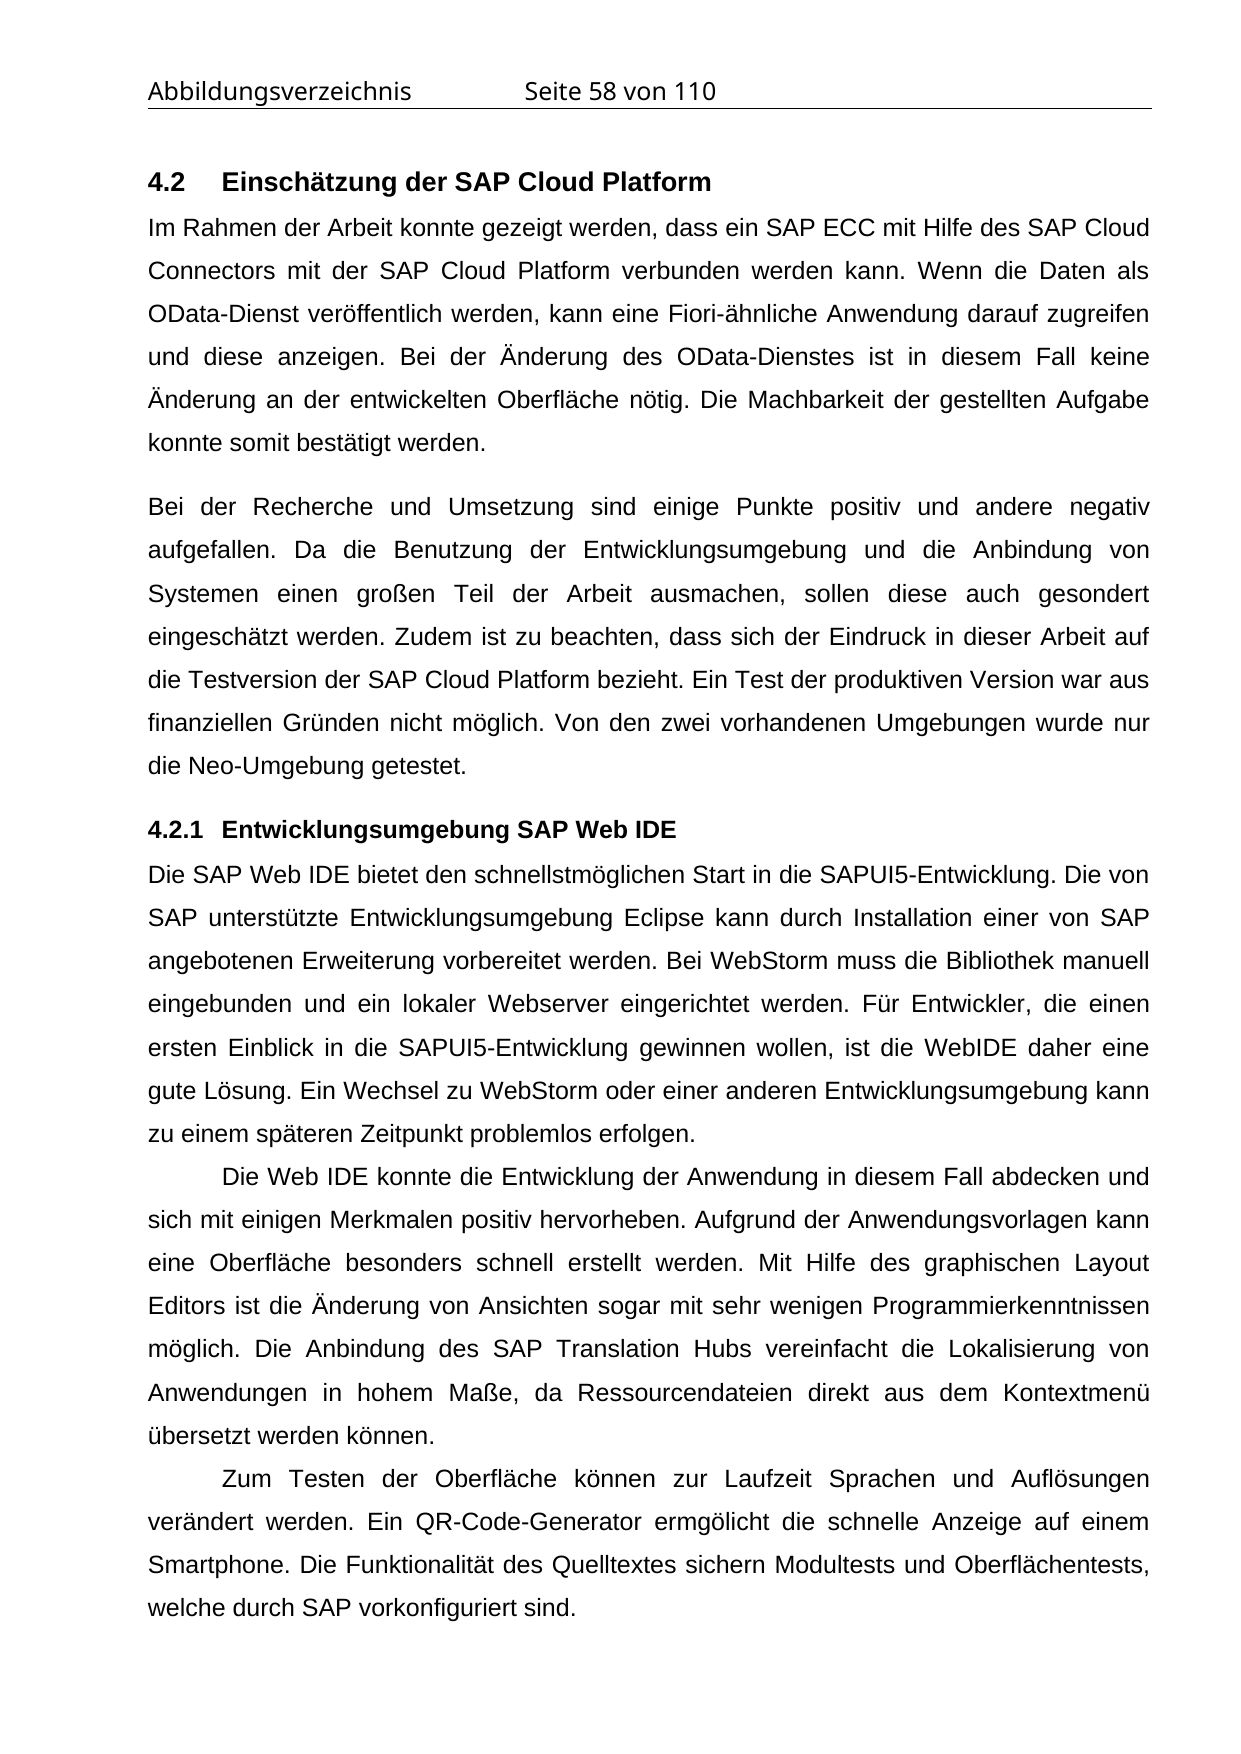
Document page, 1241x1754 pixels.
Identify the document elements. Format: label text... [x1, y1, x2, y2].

subtitle Einschätzung der SAP Cloud Platform [148, 166, 1152, 197]
text Im Rahmen der Arbeit konnte gezeigt werden, dass ein SAP ECC mit Hilfe des SAP Cloud Connectors mit der SAP Cloud Platform verbunden werden kann. Wenn die Daten als OData-Dienst veröffentlich werden, kann eine Fiori-ähnliche Anwendung darauf zugreifen und diese anzeigen. Bei der Änderung des OData-Dienstes ist in diesem Fall keine Änderung an der entwickelten Oberfläche nötig. Die Machbarkeit der gestellten Aufgabe konnte somit bestätigt werden. [148, 213, 1152, 457]
text Die Web IDE konnte die Entwicklung der Anwendung in diesem Fall abdecken und sich mit einigen Merkmalen positiv hervorheben. Aufgrund der Anwendungsvorlagen kann eine Oberfläche besonders schnell erstellt werden. Mit Hilfe des graphischen Layout Editors ist die Änderung von Ansichten sogar mit sehr wenigen Programmierkenntnissen möglich. Die Anbindung des SAP Translation Hubs vereinfacht die Lokalisierung von Anwendungen in hohem Maße, da Ressourcendateien direkt aus dem Kontextmenü übersetzt werden können. [148, 1162, 1152, 1449]
text Die SAP Web IDE bietet den schnellstmöglichen Start in die SAPUI5-Entwicklung. Die von SAP unterstützte Entwicklungsumgebung Eclipse kann durch Installation einer von SAP angebotenen Erweiterung vorbereitet werden. Bei WebStorm muss die Bibliothek manuell eingebunden und ein lokaler Webserver eingerichtet werden. Für Entwickler, die einen ersten Einblick in die SAPUI5-Entwicklung gewinnen wollen, ist die WebIDE daher eine gute Lösung. Ein Wechsel zu WebStorm oder einer anderen Entwicklungsumgebung kann zu einem späteren Zeitpunkt problemlos erfolgen. [148, 860, 1152, 1147]
subtitle Entwicklungsumgebung SAP Web IDE [148, 815, 1152, 844]
text Zum Testen der Oberfläche können zur Laufzeit Sprachen und Auflösungen verändert werden. Ein QR-Code-Generator ermgölicht die schnelle Anzeige auf einem Smartphone. Die Funktionalität des Quelltextes sichern Modultests und Oberflächentests, welche durch SAP vorkonfiguriert sind. [148, 1464, 1152, 1622]
text Bei der Recherche und Umsetzung sind einige Punkte positiv und andere negativ aufgefallen. Da die Benutzung der Entwicklungsumgebung und die Anbindung von Systemen einen großen Teil der Arbeit ausmachen, sollen diese auch gesondert eingeschätzt werden. Zudem ist zu beachten, dass sich der Eindruck in dieser Arbeit auf die Testversion der SAP Cloud Platform bezieht. Ein Test der produktiven Version war aus finanziellen Gründen nicht möglich. Von den zwei vorhandenen Umgebungen wurde nur die Neo-Umgebung getestet. [148, 492, 1152, 780]
